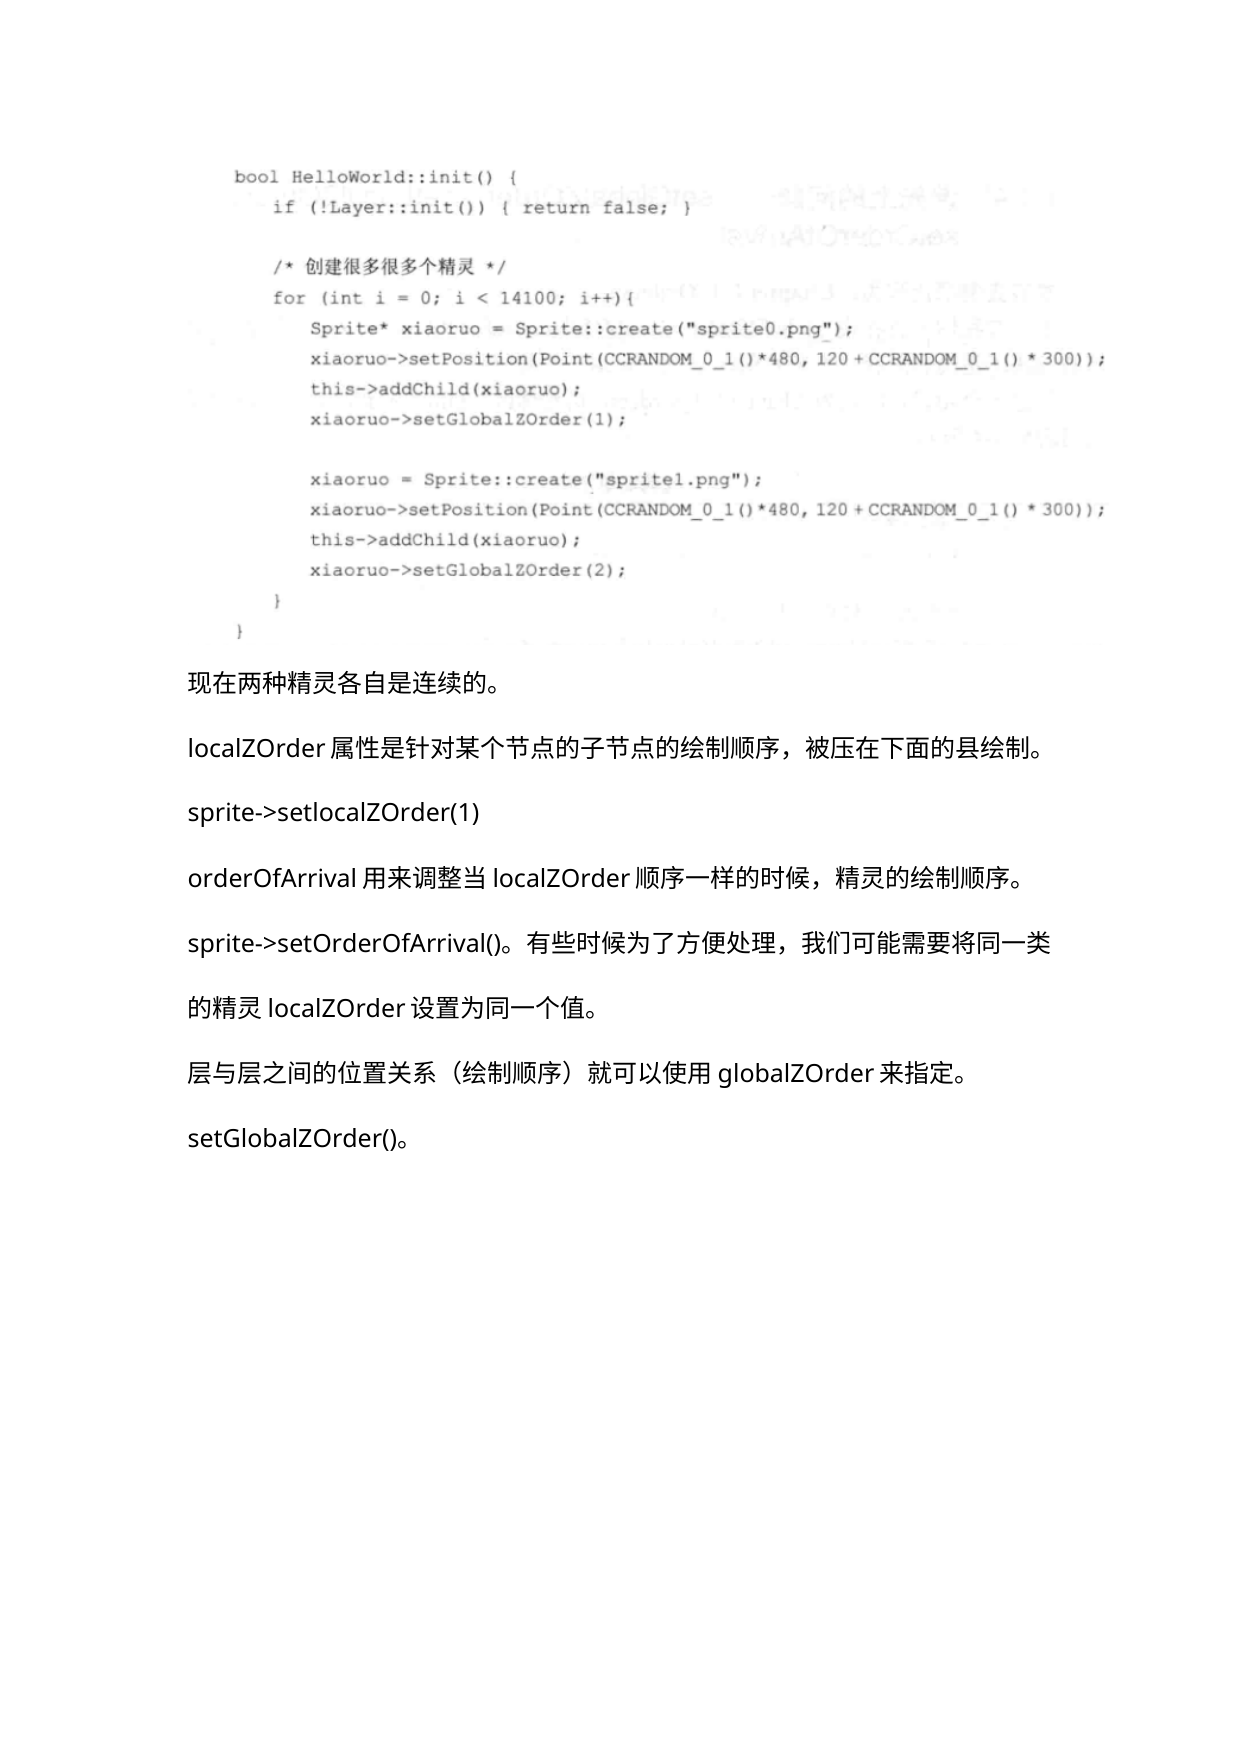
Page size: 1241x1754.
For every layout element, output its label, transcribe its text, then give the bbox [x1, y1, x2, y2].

text 现在两种精灵各自是连续的。 [187, 649, 1053, 714]
text orderOfArrival用来调整当localZOrder顺序一样的时候，精灵的绘制顺序。sprite->setOrderOfArrival()。有些时候为了方便处理，我们可能需要将同一类的精灵localZOrder设置为同一个值。 [187, 844, 1053, 1039]
picture [187, 166, 1146, 645]
text 层与层之间的位置关系（绘制顺序）就可以使用globalZOrder来指定。setGlobalZOrder()。 [187, 1039, 1053, 1169]
text localZOrder属性是针对某个节点的子节点的绘制顺序，被压在下面的县绘制。sprite->setlocalZOrder(1) [187, 714, 1053, 844]
